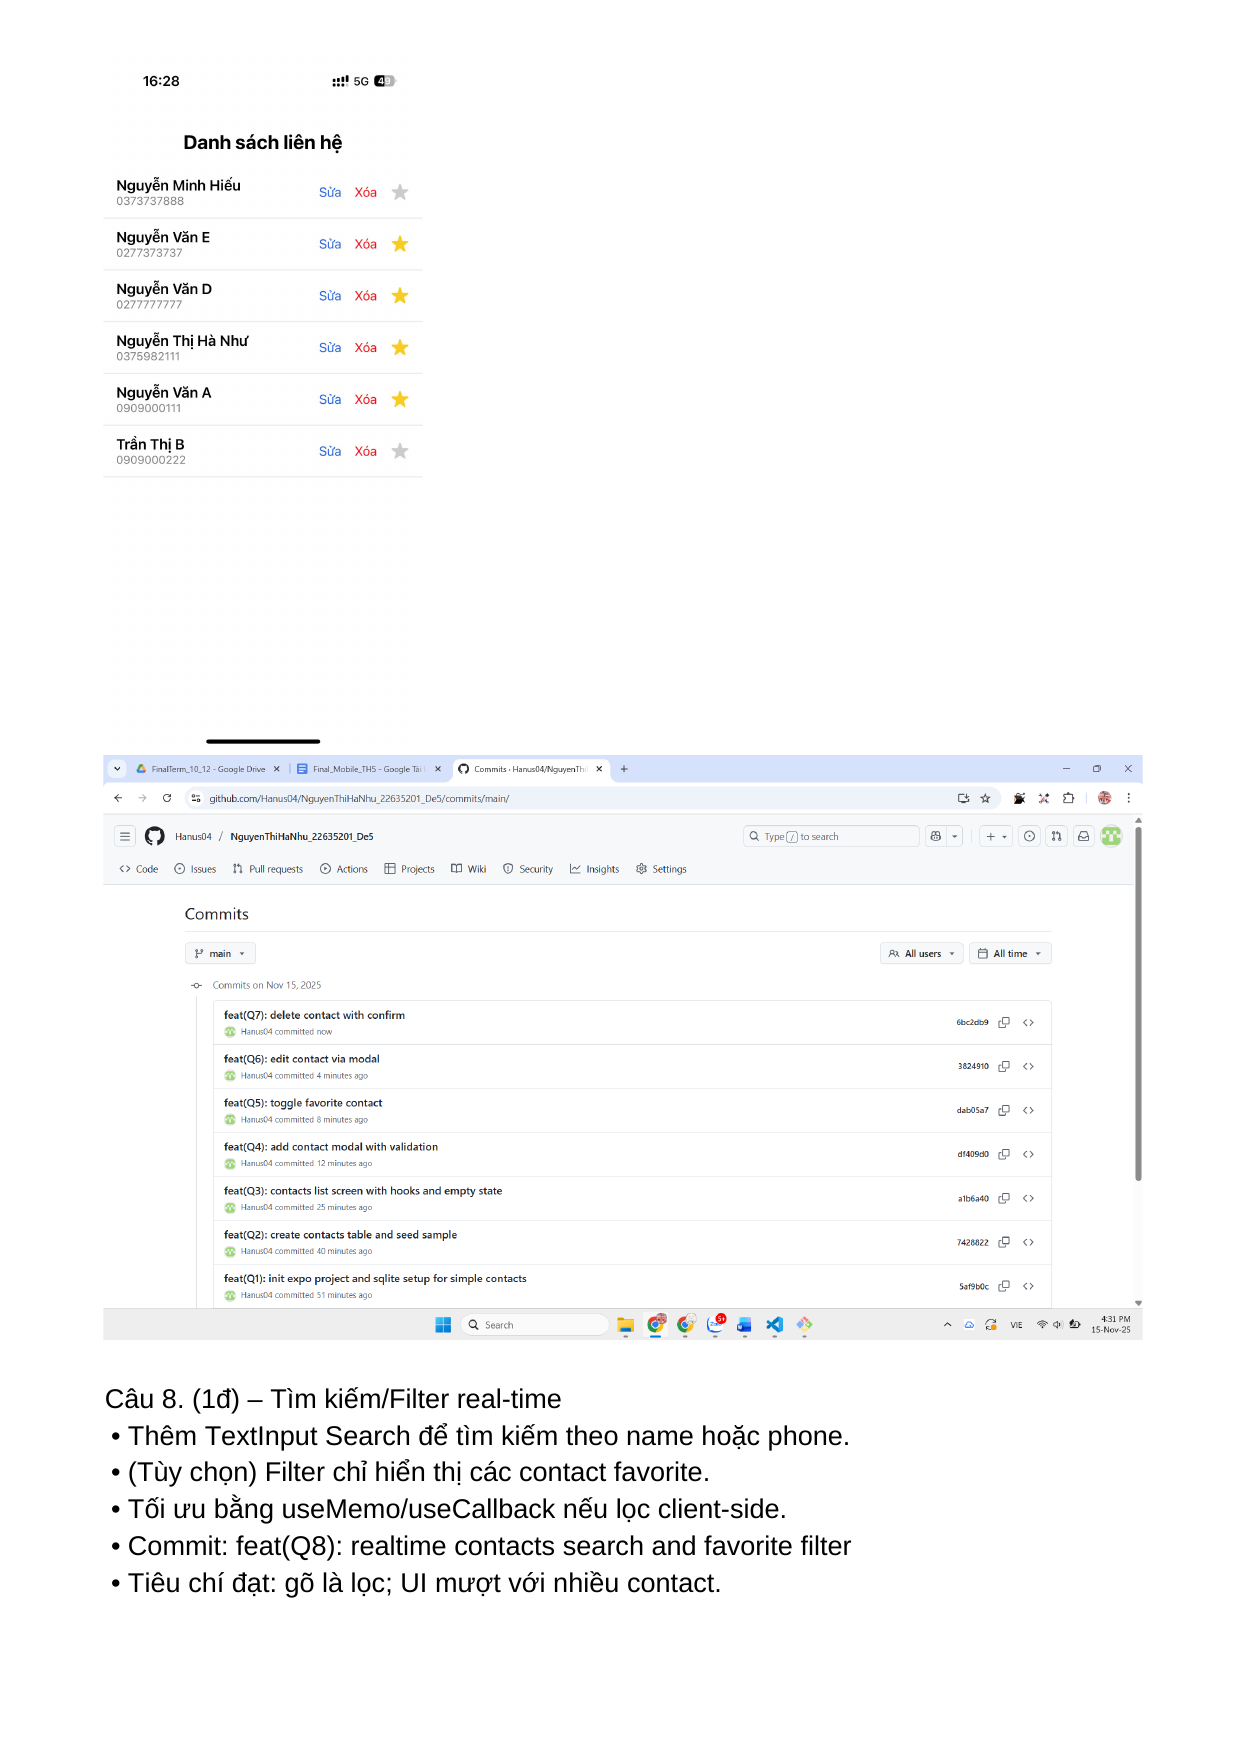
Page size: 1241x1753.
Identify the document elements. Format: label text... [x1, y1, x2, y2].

text Câu 8. (1đ) – Tìm kiếm/Filter real-time [104, 1383, 1059, 1414]
picture [103, 57, 423, 750]
text • Tối ưu bằng useMemo/useCallback nếu lọc client-side. [103, 1493, 1059, 1524]
picture [103, 755, 1143, 1340]
text • Tiêu chí đạt: gõ là lọc; UI mượt với nhiều contact. [103, 1567, 1059, 1598]
text • Thêm TextInput Search để tìm kiếm theo name hoặc phone. [103, 1419, 1059, 1451]
text • (Tùy chọn) Filter chỉ hiển thị các contact favorite. [103, 1456, 1059, 1488]
text • Commit: feat(Q8): realtime contacts search and favorite filter [103, 1530, 1059, 1561]
